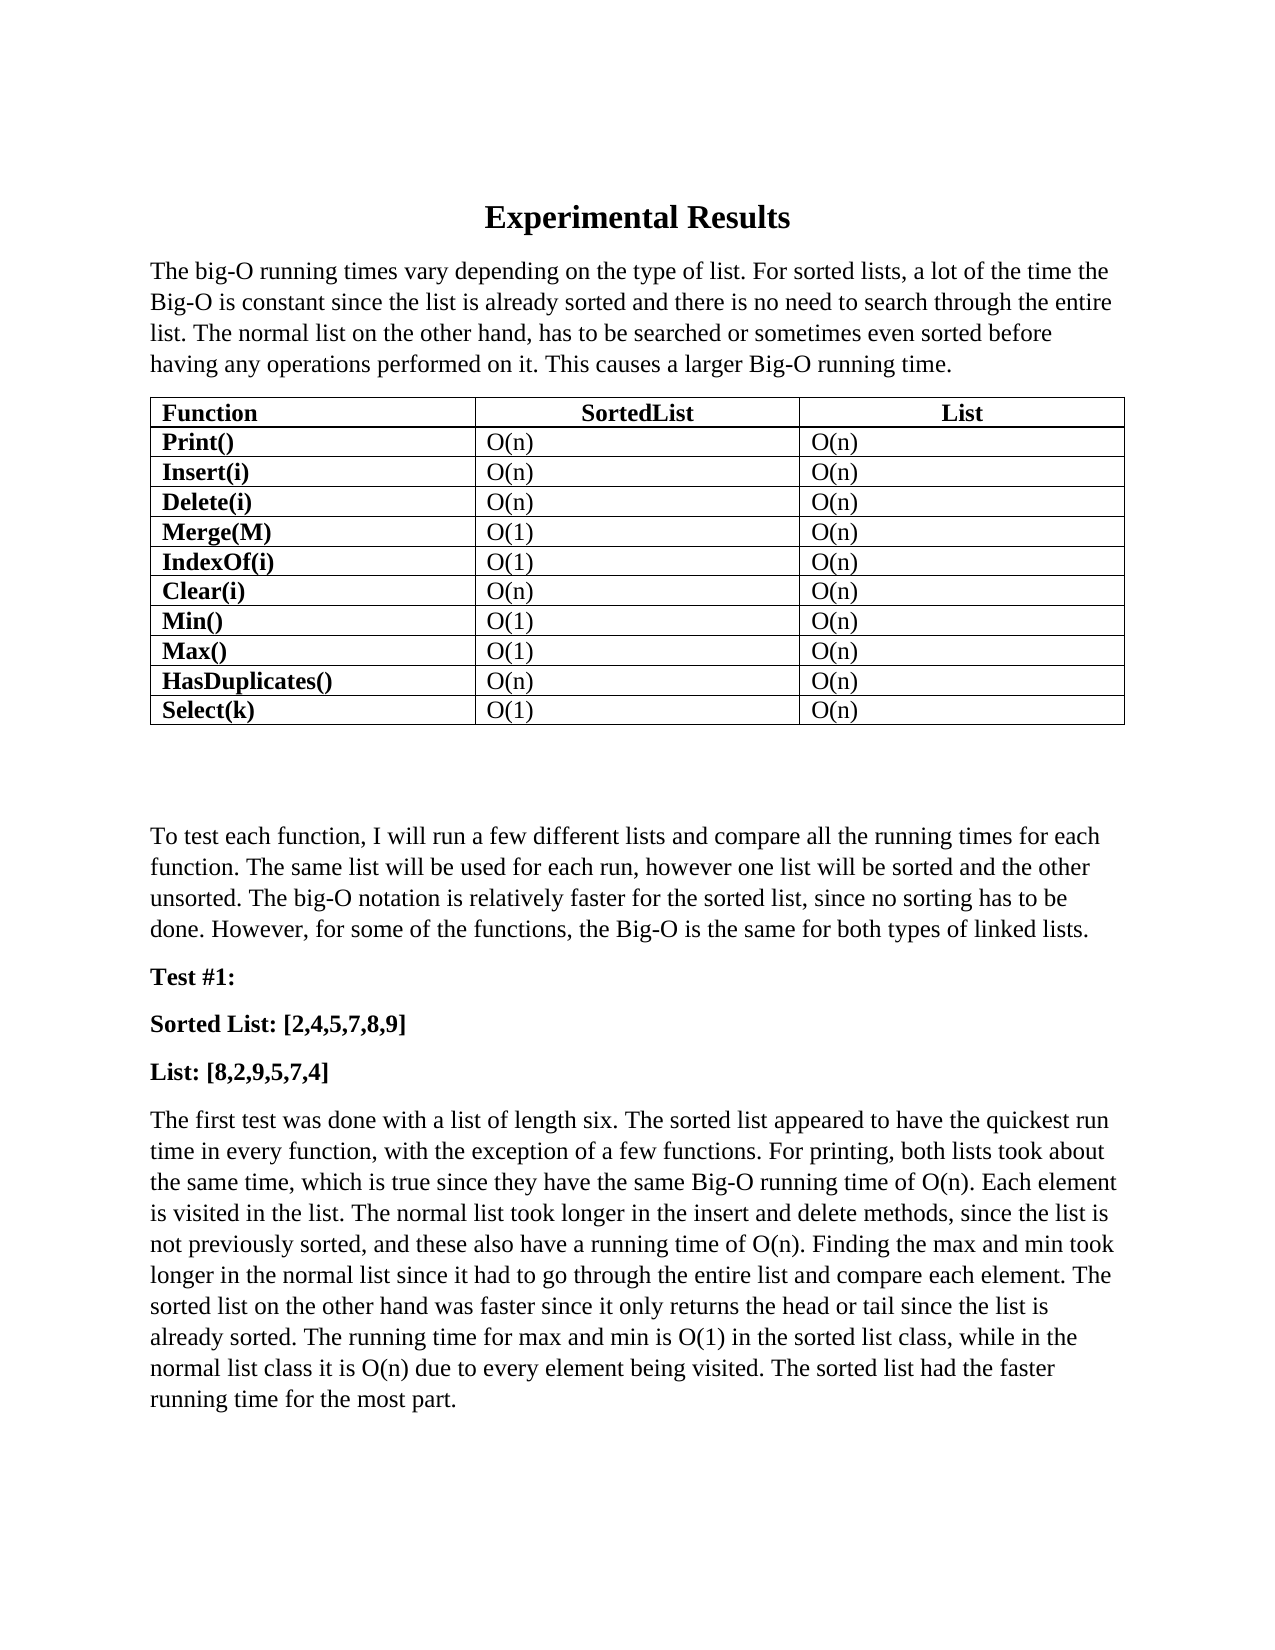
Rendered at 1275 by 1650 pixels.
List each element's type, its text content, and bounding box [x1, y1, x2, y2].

table_header List [800, 398, 1124, 426]
table_cell Insert(i) [151, 457, 475, 486]
table_cell O(1) [476, 606, 799, 635]
table_cell IndexOf(i) [151, 547, 475, 575]
table_cell Print() [151, 428, 475, 456]
table_cell Max() [151, 636, 475, 665]
text To test each function, I will run a few different lists and compare all the running times for each function. The same list will be used for each run, however one list will be sorted and the other unsorted. The big-O notation is relatively faster for the sorted list, since no sorting has to be done. However, for some of the functions, the Big-O is the same for both types of linked lists. [150, 821, 1125, 943]
text The first test was done with a list of length six. The sorted list appeared to have the quickest run time in every function, with the exception of a few functions. For printing, both lists took about the same time, which is true since they have the same Big-O running time of O(n). Each element is visited in the list. The normal list took longer in the insert and delete methods, since the list is not previously sorted, and these also have a running time of O(n). Finding the max and min took longer in the normal list since it had to go through the entire list and compare each element. The sorted list on the other hand was faster since it only returns the head or tail since the list is already sorted. The running time for max and min is O(1) in the sorted list class, while in the normal list class it is O(n) due to every element being visited. The sorted list had the faster running time for the most part. [150, 1105, 1125, 1413]
table_cell O(n) [476, 457, 799, 486]
table_cell O(n) [476, 487, 799, 516]
table_cell O(n) [800, 606, 1124, 635]
table_header SortedList [476, 398, 799, 426]
table_cell O(n) [476, 576, 799, 605]
table_cell Delete(i) [151, 487, 475, 516]
table_cell O(n) [800, 517, 1124, 546]
table_cell Merge(M) [151, 517, 475, 546]
table_cell O(1) [476, 636, 799, 665]
text Sorted List: [2,4,5,7,8,9] [150, 1009, 1125, 1038]
table_cell O(n) [476, 666, 799, 694]
text List: [8,2,9,5,7,4] [150, 1057, 1125, 1086]
table_cell O(n) [800, 636, 1124, 665]
table_cell O(n) [800, 457, 1124, 486]
table_cell Clear(i) [151, 576, 475, 605]
table_cell O(n) [800, 428, 1124, 456]
table_cell O(n) [800, 576, 1124, 605]
table_cell HasDuplicates() [151, 666, 475, 694]
table_cell O(1) [476, 547, 799, 575]
table_cell Min() [151, 606, 475, 635]
text The big-O running times vary depending on the type of list. For sorted lists, a lot of the time the Big-O is constant since the list is already sorted and there is no need to search through the entire list. The normal list on the other hand, has to be searched or sometimes even sorted before having any operations performed on it. This causes a larger Big-O running time. [150, 256, 1125, 378]
text Test #1: [150, 962, 1125, 990]
table_cell O(n) [800, 666, 1124, 694]
table_cell O(n) [800, 696, 1124, 724]
table_header Function [151, 398, 475, 426]
table_cell O(1) [476, 517, 799, 546]
table_cell Select(k) [151, 696, 475, 724]
text Experimental Results [150, 198, 1125, 236]
table_cell O(n) [800, 487, 1124, 516]
table_cell O(n) [800, 547, 1124, 575]
table_cell O(n) [476, 428, 799, 456]
table_cell O(1) [476, 696, 799, 724]
